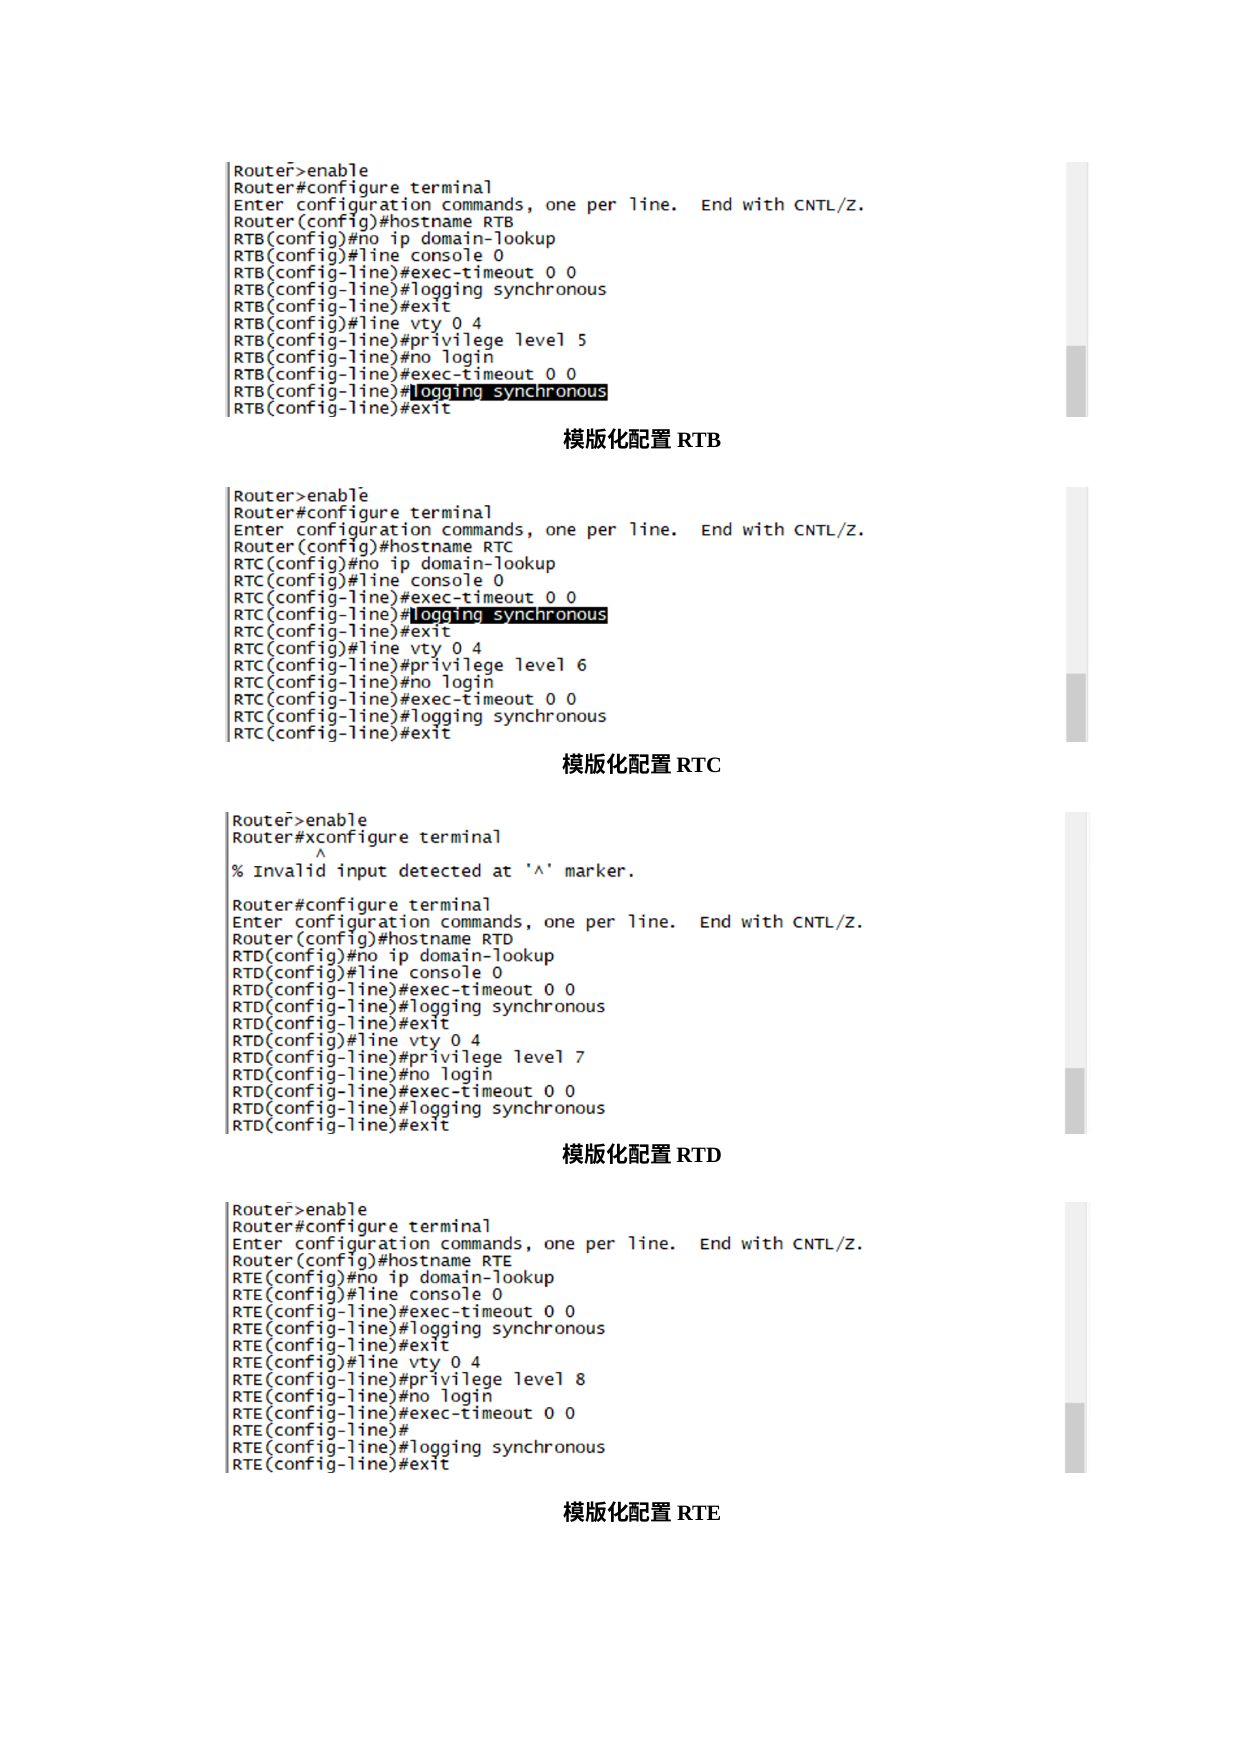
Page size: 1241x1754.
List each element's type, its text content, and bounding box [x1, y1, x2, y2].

text 模版化配置RTE [187, 1494, 1053, 1527]
picture [225, 162, 1091, 417]
picture [225, 487, 1091, 742]
text 模版化配置RTB [187, 422, 1053, 454]
text 模版化配置RTD [187, 1137, 1053, 1169]
text 模版化配置RTC [187, 747, 1053, 779]
picture [225, 1202, 1091, 1473]
picture [225, 812, 1091, 1134]
